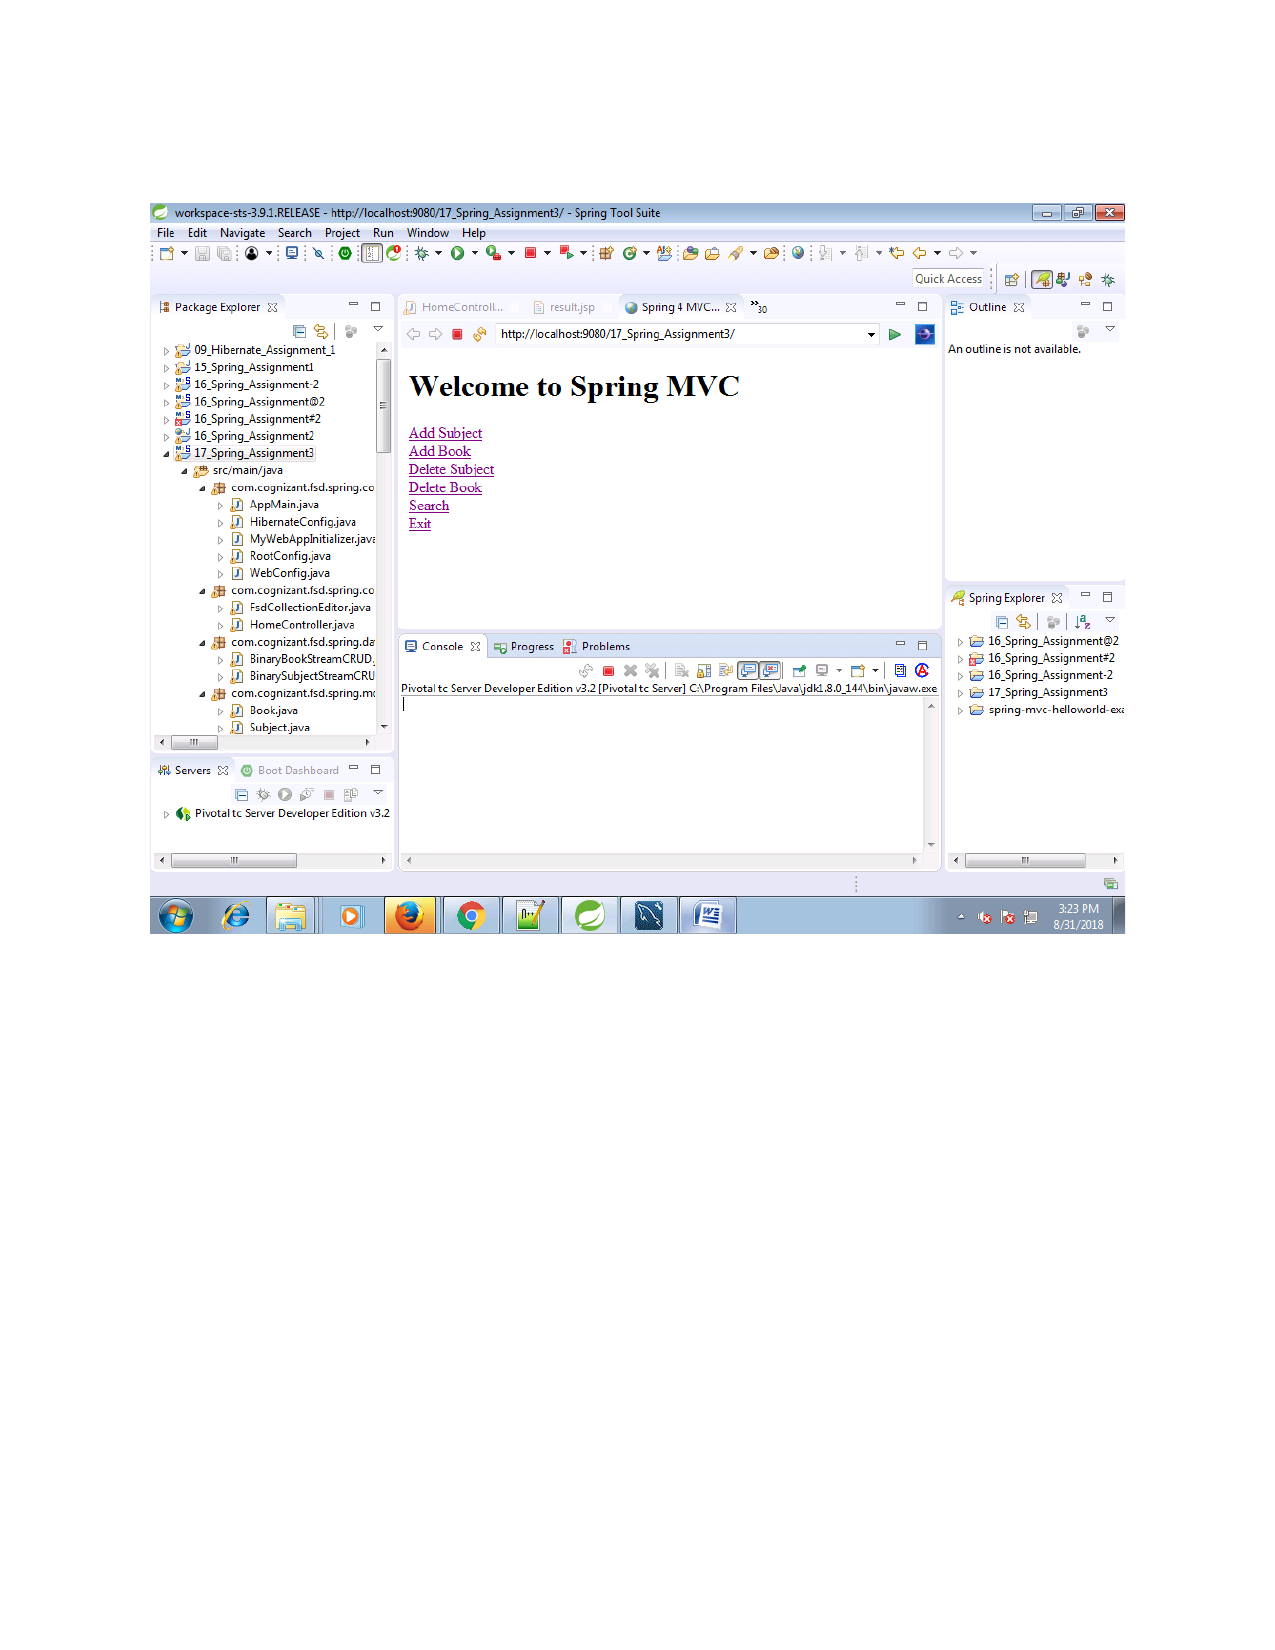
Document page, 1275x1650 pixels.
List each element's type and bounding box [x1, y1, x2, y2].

picture [150, 203, 1125, 934]
